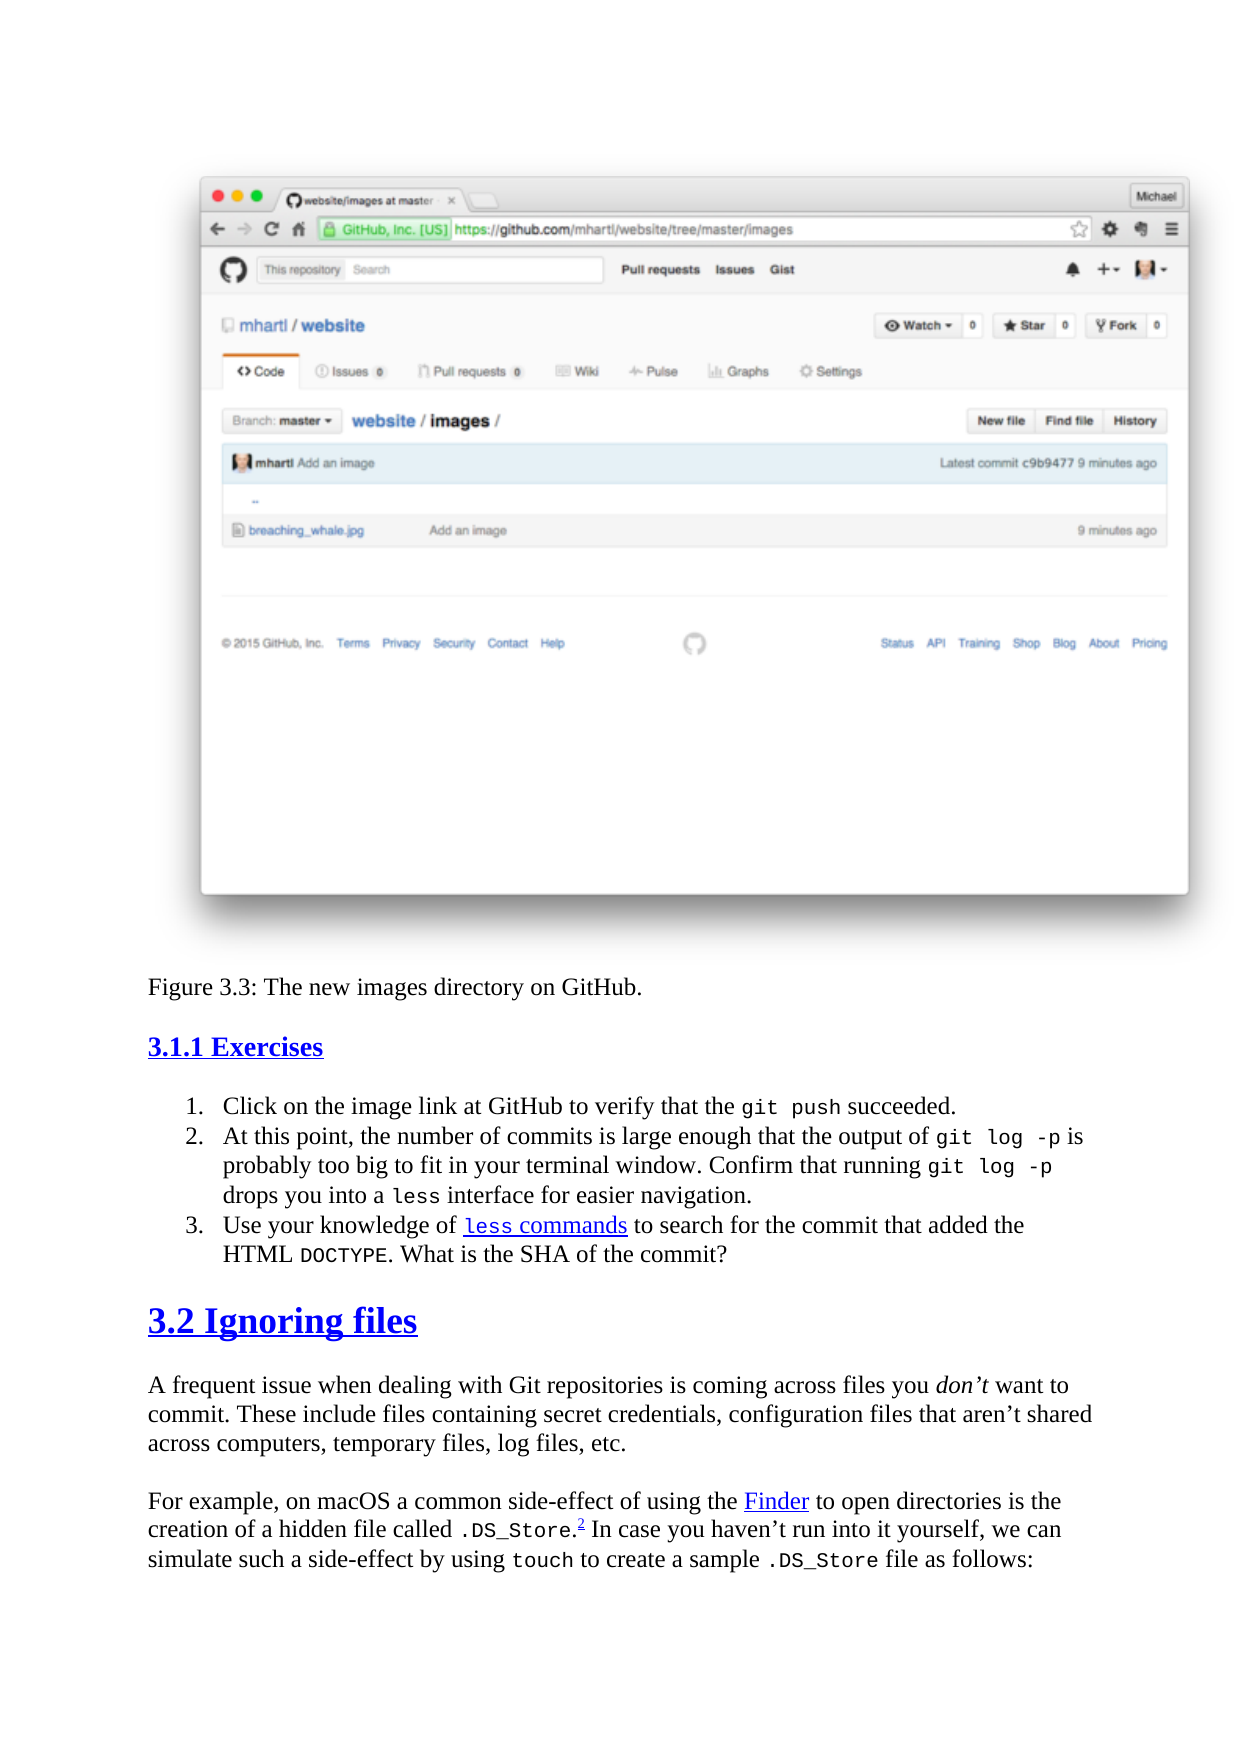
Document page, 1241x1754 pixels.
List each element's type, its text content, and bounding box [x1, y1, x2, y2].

text A frequent issue when dealing with Git repositories is coming across files you don’t want to commit. These include files containing secret credentials, configuration files that aren’t shared across computers, temporary files, log files, etc. [148, 1370, 1093, 1457]
picture [147, 147, 1241, 972]
text 3.2 Ignoring files [148, 1298, 1093, 1341]
text Figure 3.3: The new images directory on GitHub. [148, 972, 1093, 1001]
text 3.1.1 Exercises [148, 1030, 1093, 1062]
list At this point, the number of commits is large enough that the output of git log -p is probably too big to fit in your terminal window. Confirm that running git log -p drops you into a less interface for easier navigation. [185, 1121, 1093, 1210]
text For example, on macOS a common side-effect of using the Finder to open directories is the creation of a hidden file called .DS_Store.2 In case you haven’t run into it yourself, we can simulate such a side-effect by using touch to create a sample .DS_Store file as follows: [148, 1486, 1093, 1574]
list Click on the image link at GitHub to verify that the git push succeeded. [185, 1091, 1093, 1121]
list Use your knowledge of less commands to search for the commit that added the HTML DOCTYPE. What is the SHA of the commit? [185, 1210, 1093, 1269]
